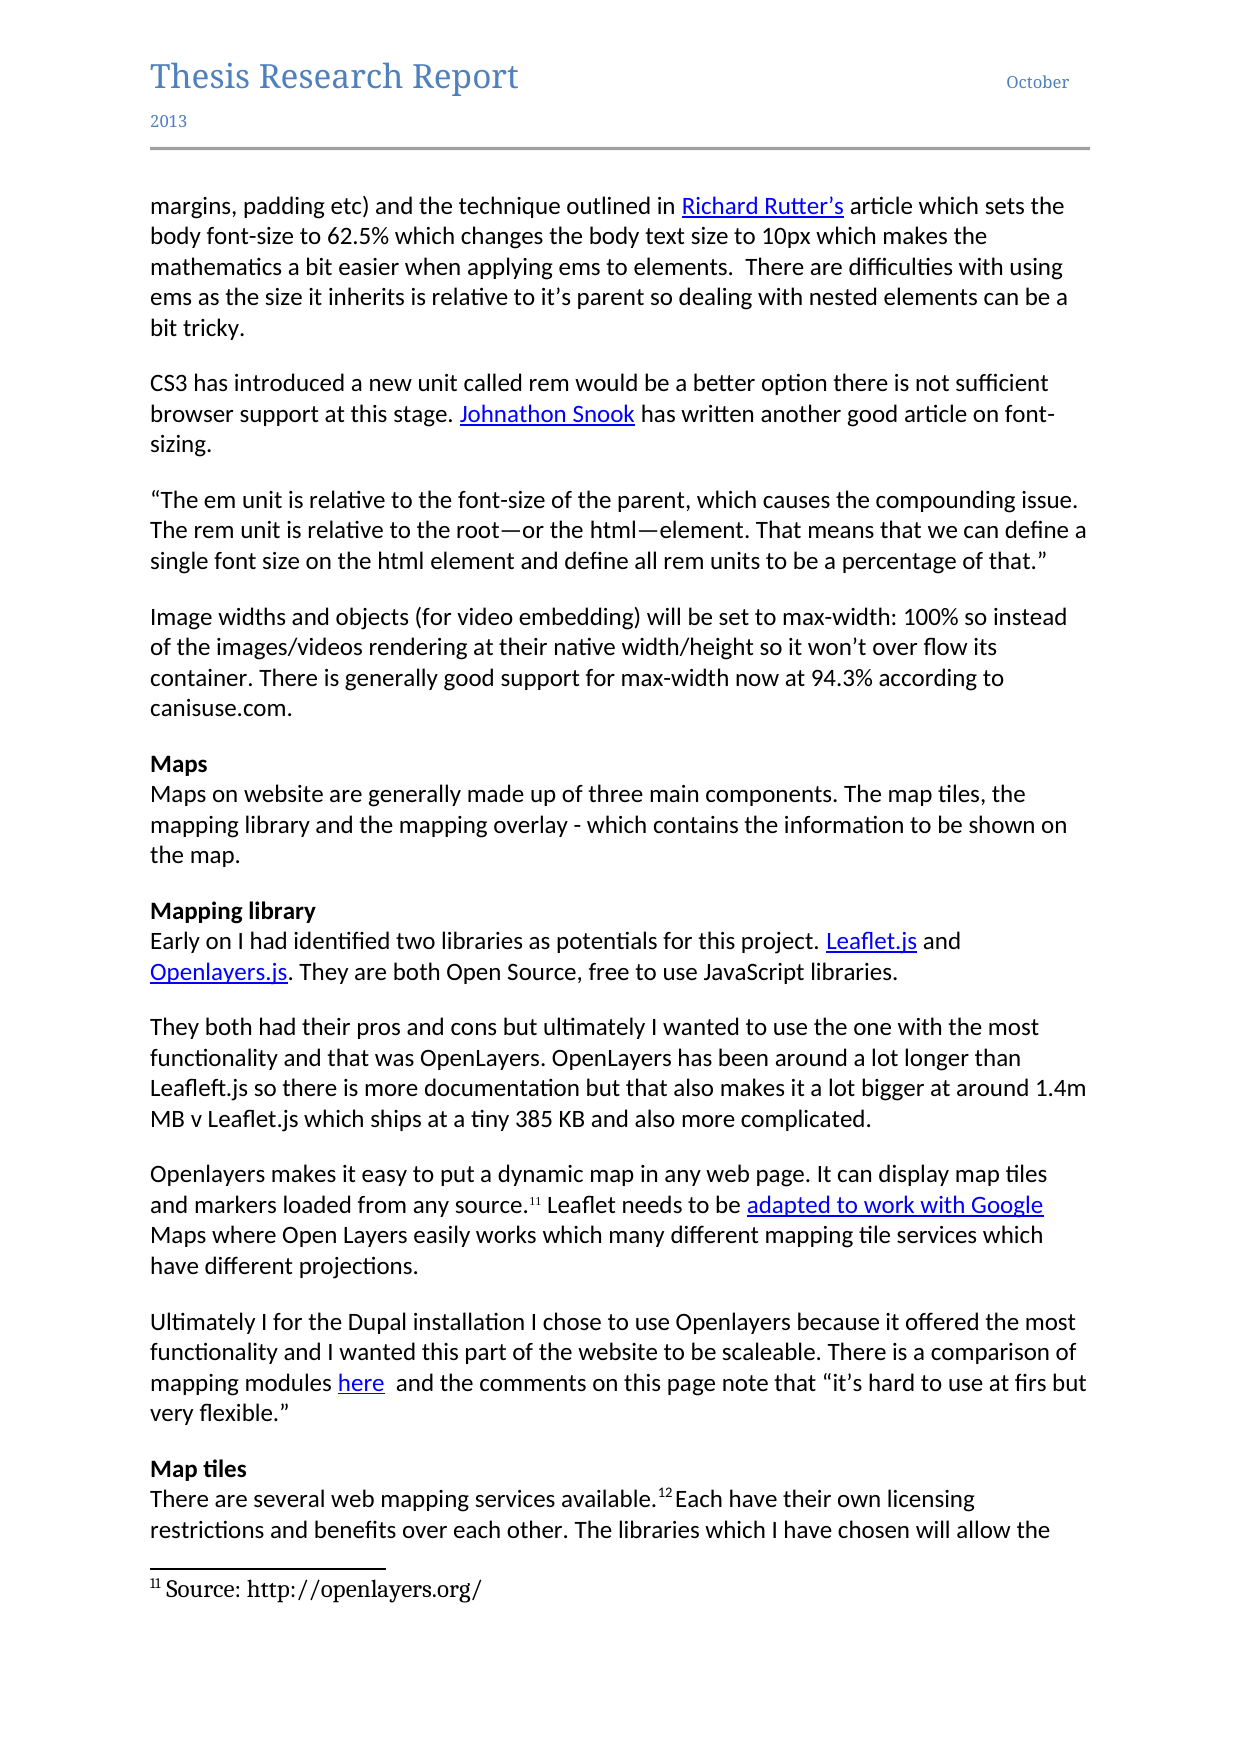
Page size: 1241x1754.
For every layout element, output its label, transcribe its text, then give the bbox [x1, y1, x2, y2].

text CS3 has introduced a new unit called rem would be a better option there is not sufficient browser support at this stage. Johnathon Snook has written another good article on font-sizing. [150, 368, 1090, 459]
text Image widths and objects (for video embedding) will be set to max-width: 100% so instead of the images/videos rendering at their native width/height so it won’t over flow its container. There is generally good support for max-width now at 94.3% according to canisuse.com. [150, 601, 1090, 723]
text Map tiles There are several web mapping services available. Each have their own licensing restrictions and benefits over each other. The libraries which I have chosen will allow the [150, 1453, 1090, 1544]
text Openlayers makes it easy to put a dynamic map in any web page. It can display map tiles and markers loaded from any source. Leaflet needs to be adapted to work with Google Maps where Open Layers easily works which many different mapping tile services which have different projections. [150, 1158, 1090, 1281]
text Ultimately I for the Dupal installation I chose to use Openlayers because it offered the most functionality and I wanted this part of the website to be scaleable. There is a comparison of mapping modules here and the comments on this page note that “it’s hard to use at firs but very flexible.” [150, 1306, 1090, 1428]
text Maps Maps on website are generally made up of three main components. The map tiles, the mapping library and the mapping overlay - which contains the information to be shown on the map. [150, 748, 1090, 870]
text They both had their pros and cons but ultimately I wanted to use the one with the most functionality and that was OpenLayers. OpenLayers has been around a lot longer than Leafleft.js so there is more documentation but that also makes it a lot bigger at around 1.4m MB v Leaflet.js which ships at a tiny 385 KB and also more complicated. [150, 1011, 1090, 1133]
text “The em unit is relative to the font-size of the parent, which causes the compounding issue. The rem unit is relative to the root—or the html—element. That means that we can define a single font size on the html element and define all rem units to be a percentage of that.” [150, 484, 1090, 576]
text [150, 190, 1090, 343]
text Mapping library Early on I had identified two libraries as potentials for this project. Leaflet.js and Openlayers.js. They are both Open Source, free to use JavaScript libraries. [150, 895, 1090, 986]
